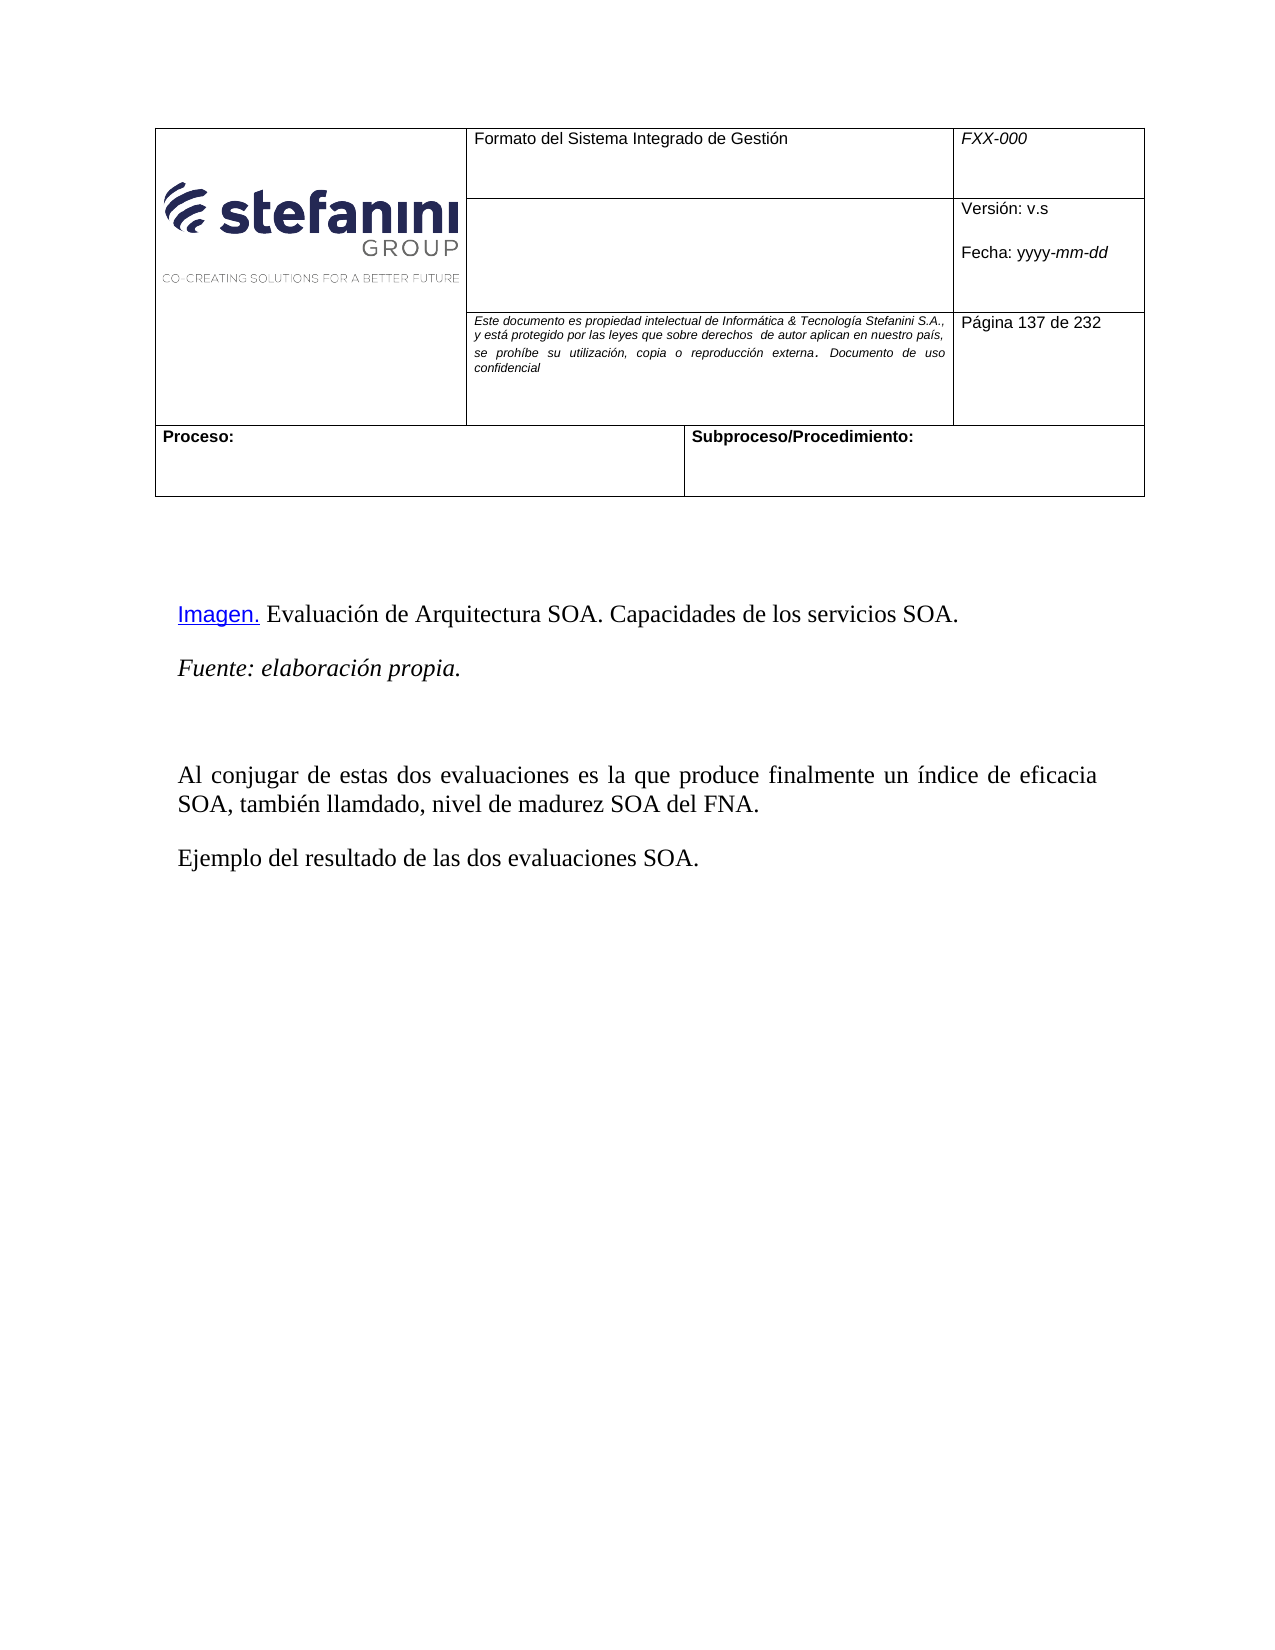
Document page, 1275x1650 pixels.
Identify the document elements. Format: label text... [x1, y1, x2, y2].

text Ejemplo del resultado de las dos evaluaciones SOA. [177, 843, 1098, 872]
text Fuente: elaboración propia. [177, 653, 1098, 682]
text Imagen. Evaluación de Arquitectura SOA. Capacidades de los servicios SOA. [177, 599, 1098, 628]
picture [162, 182, 460, 286]
text Al conjugar de estas dos evaluaciones es la que produce finalmente un índice de eficacia SOA, también llamdado, nivel de madurez SOA del FNA. [177, 761, 1098, 818]
